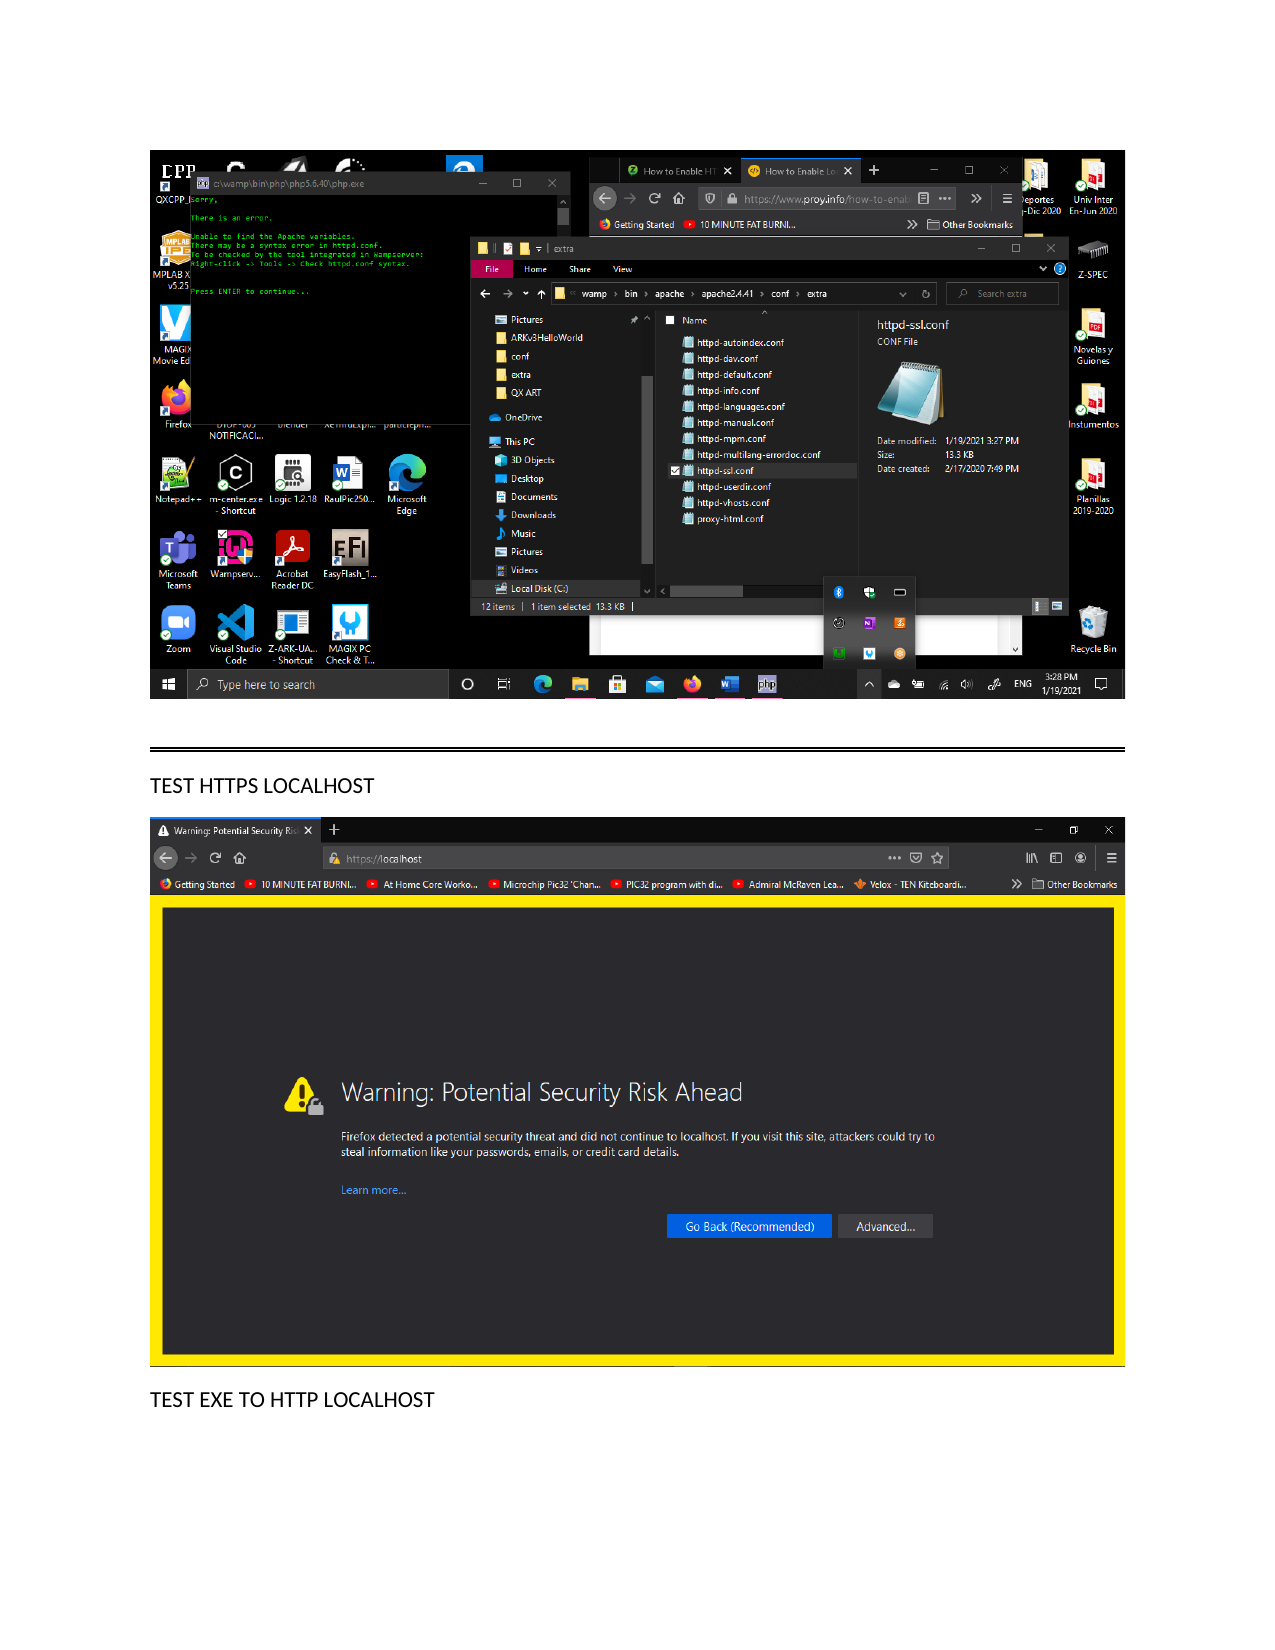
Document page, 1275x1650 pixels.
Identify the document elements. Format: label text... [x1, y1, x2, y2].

text TEST HTTPS LOCALHOST [150, 771, 1125, 799]
picture [150, 817, 1125, 1367]
text TEST EXE TO HTTP LOCALHOST [150, 1385, 1125, 1413]
picture [150, 150, 1125, 699]
